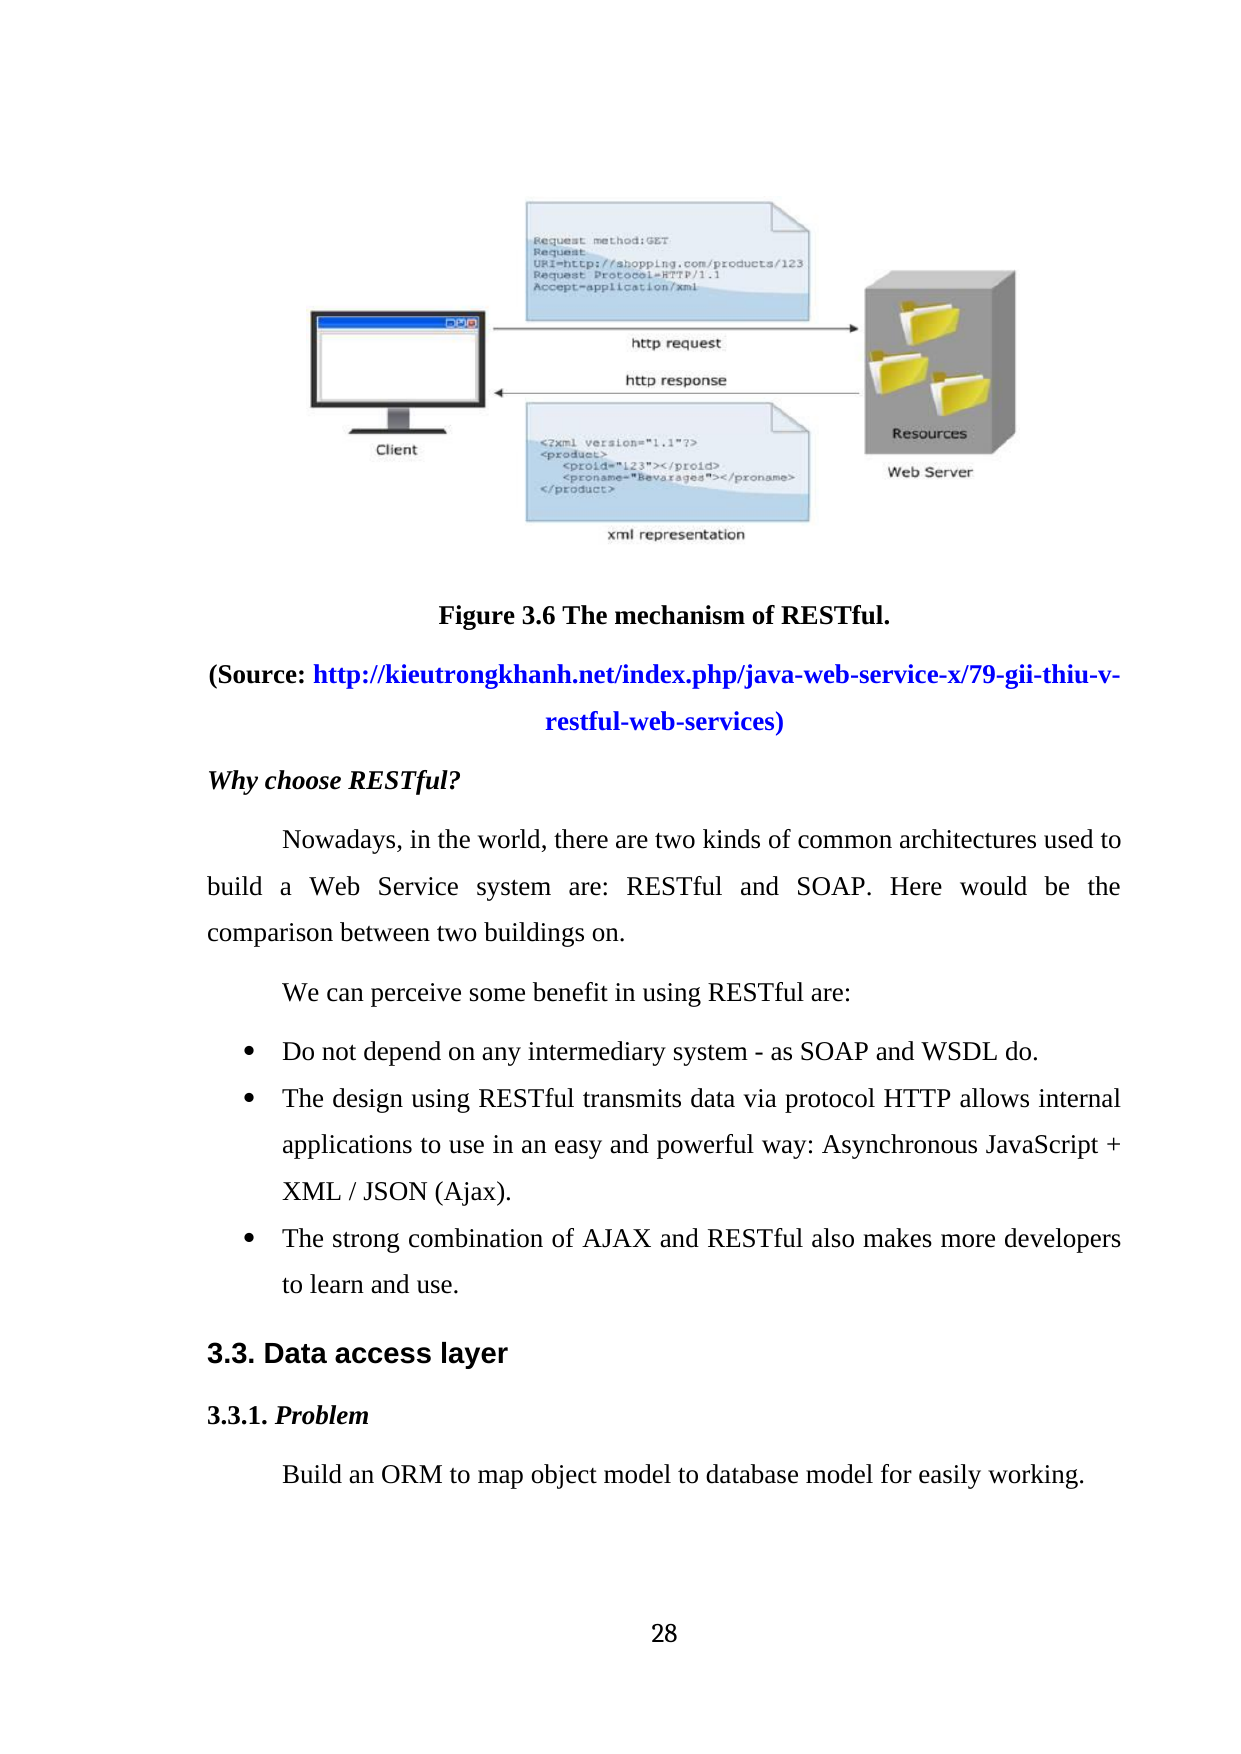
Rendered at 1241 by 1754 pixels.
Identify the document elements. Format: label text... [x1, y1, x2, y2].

text Why choose RESTful? [207, 764, 1122, 795]
text Figure 3.6 The mechanism of RESTful. [207, 599, 1122, 630]
list The strong combination of AJAX and RESTful also makes more developers to learn and use. [244, 1222, 1122, 1300]
text (Source: http://kieutrongkhanh.net/index.php/java-web-service-x/79-gii-thiu-v-restful-web-services) [207, 658, 1122, 736]
text Nowadays, in the world, there are two kinds of common architectures used to build a Web Service system are: RESTful and SOAP. Here would be the comparison between two buildings on. [207, 823, 1122, 948]
text Build an ORM to map object model to database model for easily working. [207, 1458, 1122, 1489]
list Do not depend on any intermediary system - as SOAP and WSDL do. [244, 1035, 1122, 1066]
subtitle 3.3.1. Problem [207, 1399, 1122, 1430]
subtitle 3.3. Data access layer [207, 1336, 1122, 1369]
picture [276, 177, 1053, 571]
list The design using RESTful transmits data via protocol HTTP allows internal applications to use in an easy and powerful way: Asynchronous JavaScript + XML / JSON (Ajax). [244, 1082, 1122, 1206]
text We can perceive some benefit in using RESTful are: [207, 976, 1122, 1007]
